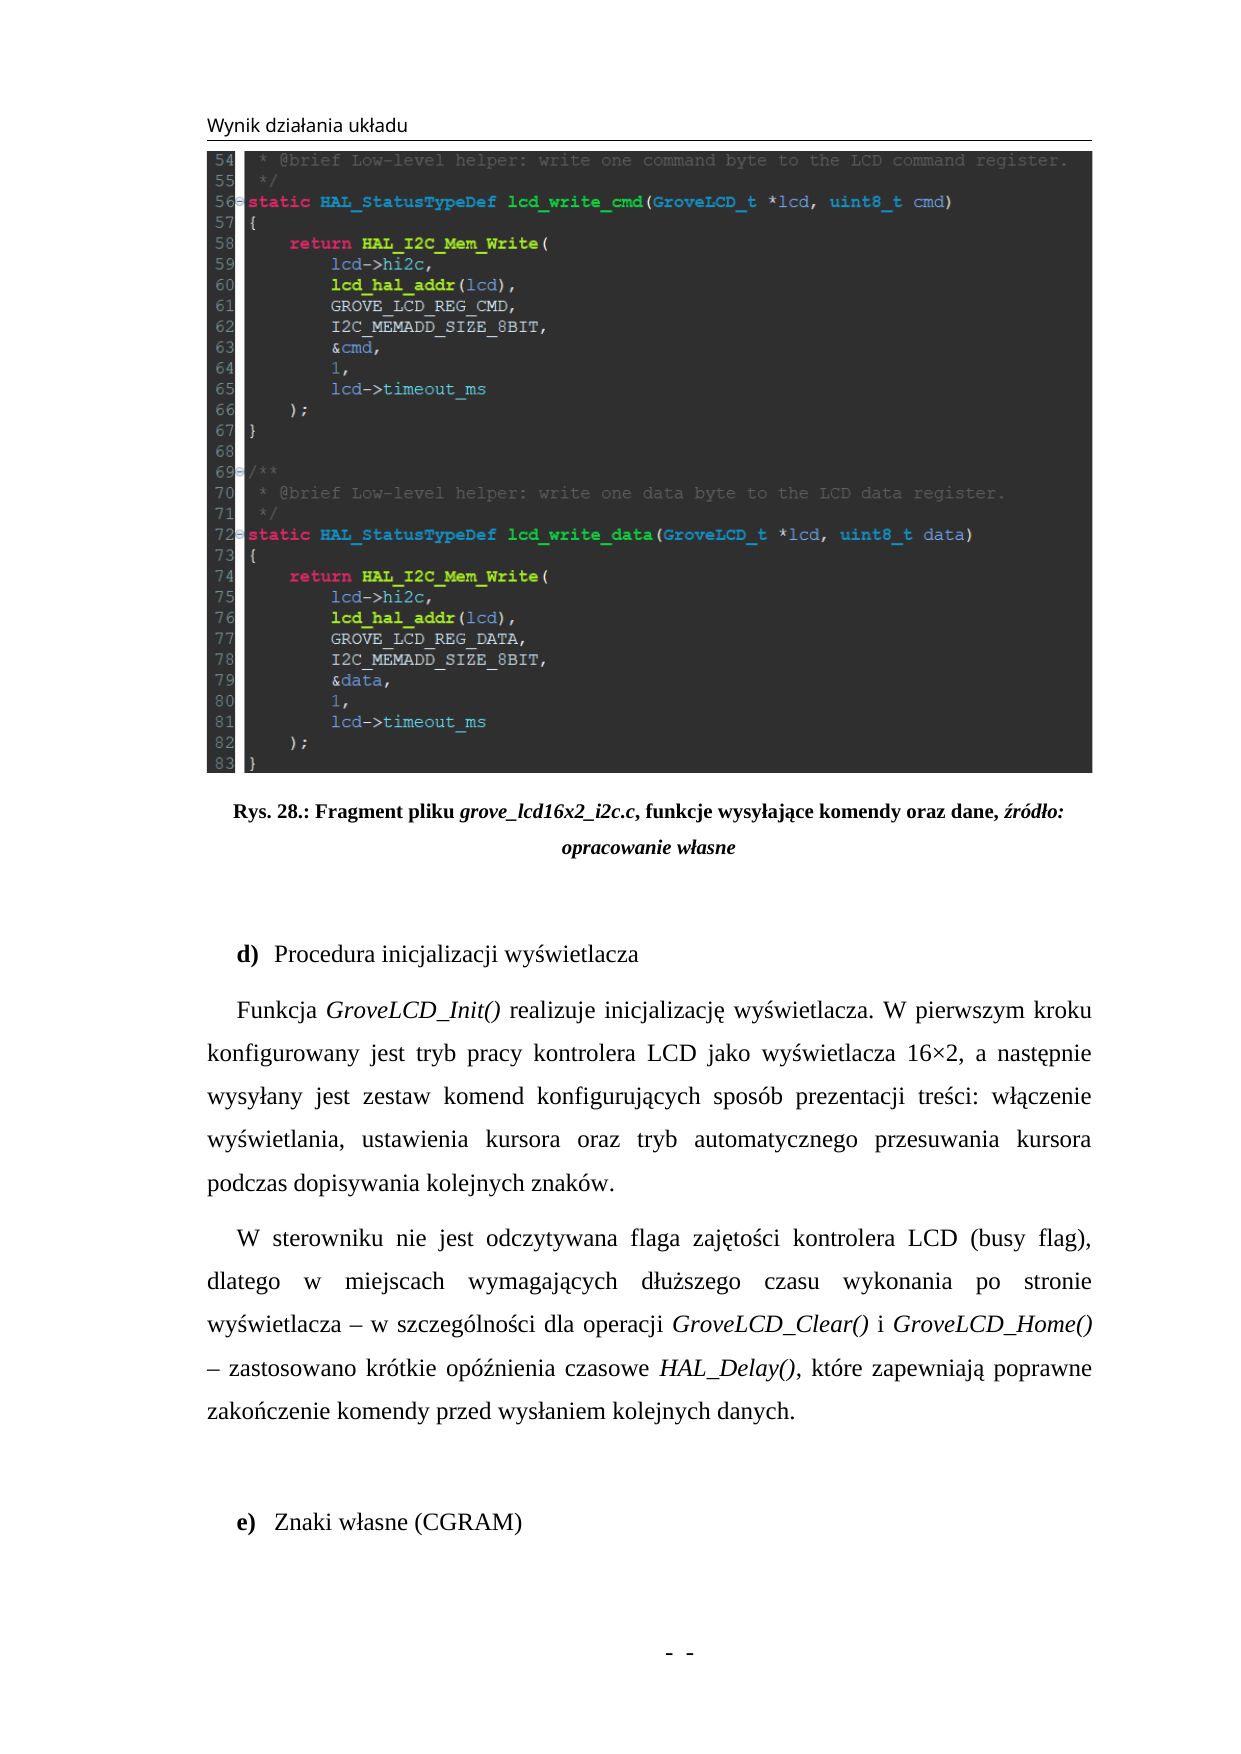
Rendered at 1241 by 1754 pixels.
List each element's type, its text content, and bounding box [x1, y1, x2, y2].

text Funkcja GroveLCD_Init() realizuje inicjalizację wyświetlacza. W pierwszym kroku konfigurowany jest tryb pracy kontrolera LCD jako wyświetlacza 16×2, a następnie wysyłany jest zestaw komend konfigurujących sposób prezentacji treści: włączenie wyświetlania, ustawienia kursora oraz tryb automatycznego przesuwania kursora podczas dopisywania kolejnych znaków. [207, 995, 1092, 1196]
text W sterowniku nie jest odczytywana flaga zajętości kontrolera LCD (busy flag), dlatego w miejscach wymagających dłuższego czasu wykonania po stronie wyświetlacza – w szczególności dla operacji GroveLCD_Clear() i GroveLCD_Home() – zastosowano krótkie opóźnienia czasowe HAL_Delay(), które zapewniają poprawne zakończenie komendy przed wysłaniem kolejnych danych. [207, 1223, 1092, 1424]
list Procedura inicjalizacji wyświetlacza [236, 939, 1092, 968]
list Znaki własne (CGRAM) [236, 1507, 1092, 1536]
picture [206, 151, 1093, 773]
